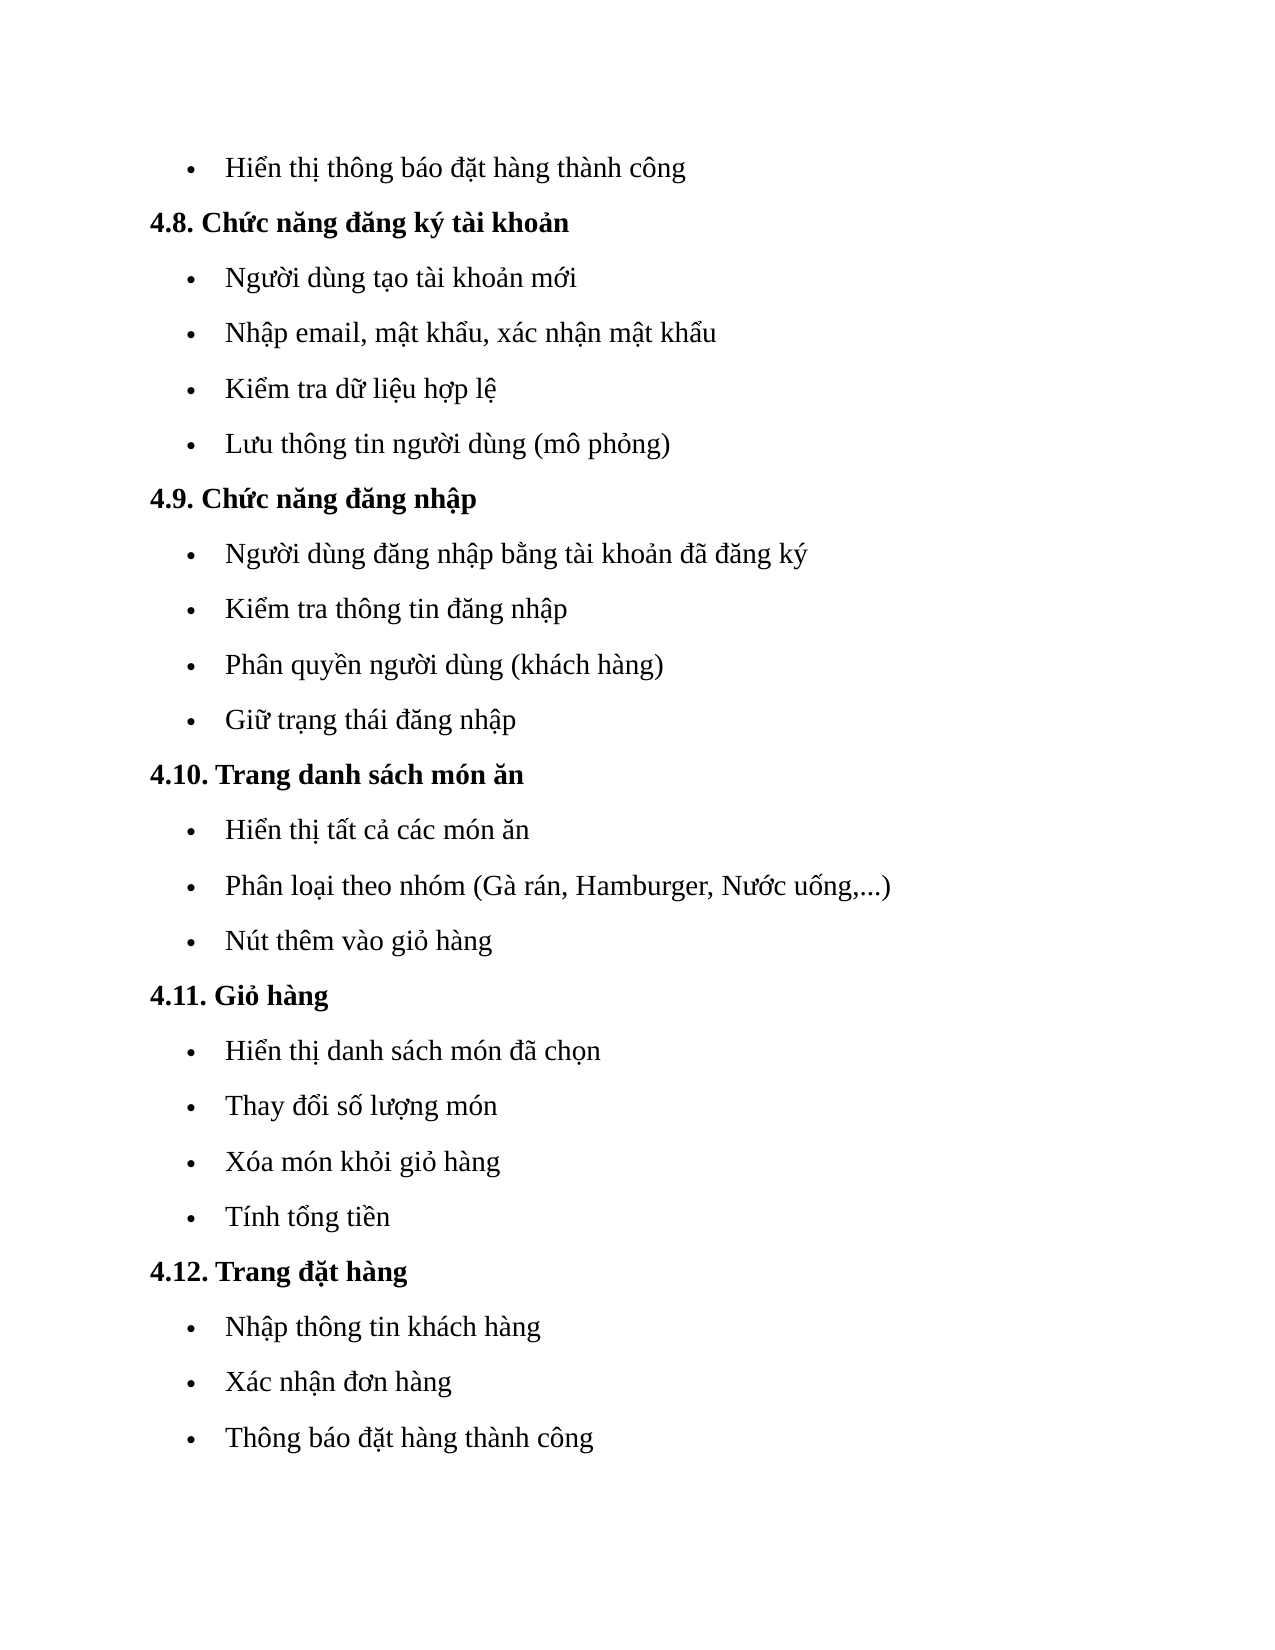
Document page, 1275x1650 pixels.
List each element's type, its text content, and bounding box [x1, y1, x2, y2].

list Nhập email, mật khẩu, xác nhận mật khẩu [187, 316, 1125, 349]
list Hiển thị thông báo đặt hàng thành công [187, 150, 1125, 183]
list Xóa món khỏi giỏ hàng [187, 1144, 1125, 1177]
list Thông báo đặt hàng thành công [187, 1420, 1125, 1453]
list Phân loại theo nhóm (Gà rán, Hamburger, Nước uống,...) [187, 868, 1125, 901]
text 4.9. Chức năng đăng nhập [150, 481, 1125, 515]
list Xác nhận đơn hàng [187, 1364, 1125, 1398]
list Người dùng tạo tài khoản mới [187, 260, 1125, 294]
list Thay đổi số lượng món [187, 1088, 1125, 1122]
text 4.8. Chức năng đăng ký tài khoản [150, 205, 1125, 239]
list Giữ trạng thái đăng nhập [187, 702, 1125, 736]
list Phân quyền người dùng (khách hàng) [187, 647, 1125, 680]
list Hiển thị tất cả các món ăn [187, 812, 1125, 846]
list Người dùng đăng nhập bằng tài khoản đã đăng ký [187, 536, 1125, 570]
list Kiểm tra thông tin đăng nhập [187, 592, 1125, 625]
list Lưu thông tin người dùng (mô phỏng) [187, 426, 1125, 459]
list Hiển thị danh sách món đã chọn [187, 1033, 1125, 1067]
text 4.12. Trang đặt hàng [150, 1254, 1125, 1288]
list Nút thêm vào giỏ hàng [187, 923, 1125, 956]
text 4.11. Giỏ hàng [150, 978, 1125, 1012]
list Nhập thông tin khách hàng [187, 1309, 1125, 1343]
list Kiểm tra dữ liệu hợp lệ [187, 371, 1125, 404]
text 4.10. Trang danh sách món ăn [150, 757, 1125, 791]
list Tính tổng tiền [187, 1199, 1125, 1232]
